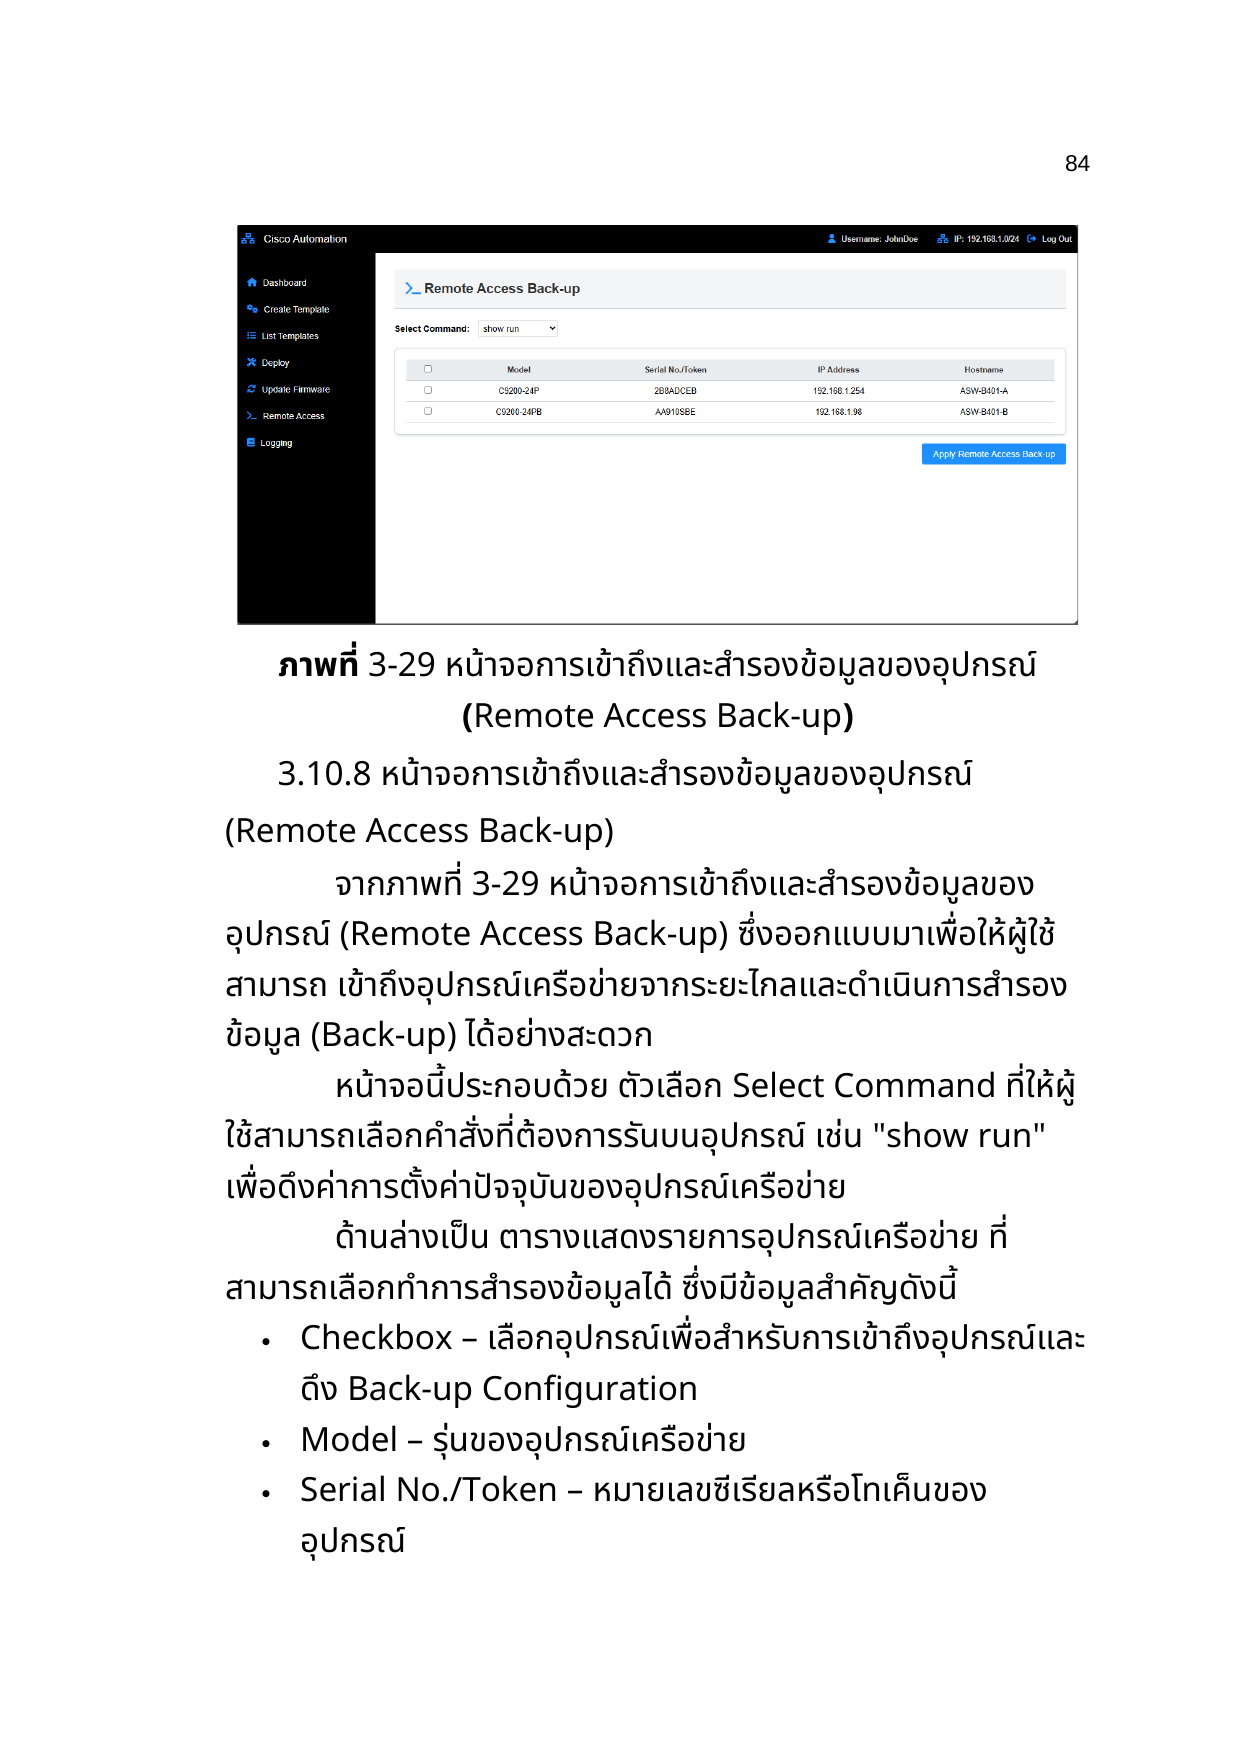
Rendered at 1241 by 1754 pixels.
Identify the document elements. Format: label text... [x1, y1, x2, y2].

subtitle หน้าจอการเข้าถึงและสำรองข้อมูลของอุปกรณ์ (Remote Access Back-up) [225, 750, 1090, 852]
picture [237, 225, 1079, 625]
list Serial No./Token – หมายเลขซีเรียลหรือโทเค็นของอุปกรณ์ [262, 1466, 1090, 1567]
list Checkbox – เลือกอุปกรณ์เพื่อสำหรับการเข้าถึงอุปกรณ์และดึง Back-up Configuration [262, 1314, 1090, 1415]
text ด้านล่างเป็น ตารางแสดงรายการอุปกรณ์เครือข่าย ที่สามารถเลือกทำการสำรองข้อมูลได้ ซึ่งมีข้อมูลสำคัญดังนี้ [225, 1213, 1090, 1314]
list Model – รุ่นของอุปกรณ์เครือข่าย [262, 1415, 1090, 1466]
text จากภาพที่ 3-29 หน้าจอการเข้าถึงและสำรองข้อมูลของอุปกรณ์ (Remote Access Back-up) ซึ่งออกแบบมาเพื่อให้ผู้ใช้สามารถ เข้าถึงอุปกรณ์เครือข่ายจากระยะไกลและดำเนินการสำรองข้อมูล (Back-up) ได้อย่างสะดวก [225, 859, 1090, 1062]
text ภาพที่ 3-29 หน้าจอการเข้าถึงและสำรองข้อมูลของอุปกรณ์ (Remote Access Back-up) [225, 641, 1090, 737]
text หน้าจอนี้ประกอบด้วย ตัวเลือก Select Command ที่ให้ผู้ใช้สามารถเลือกคำสั่งที่ต้องการรันบนอุปกรณ์ เช่น "show run" เพื่อดึงค่าการตั้งค่าปัจจุบันของอุปกรณ์เครือข่าย [225, 1062, 1090, 1213]
